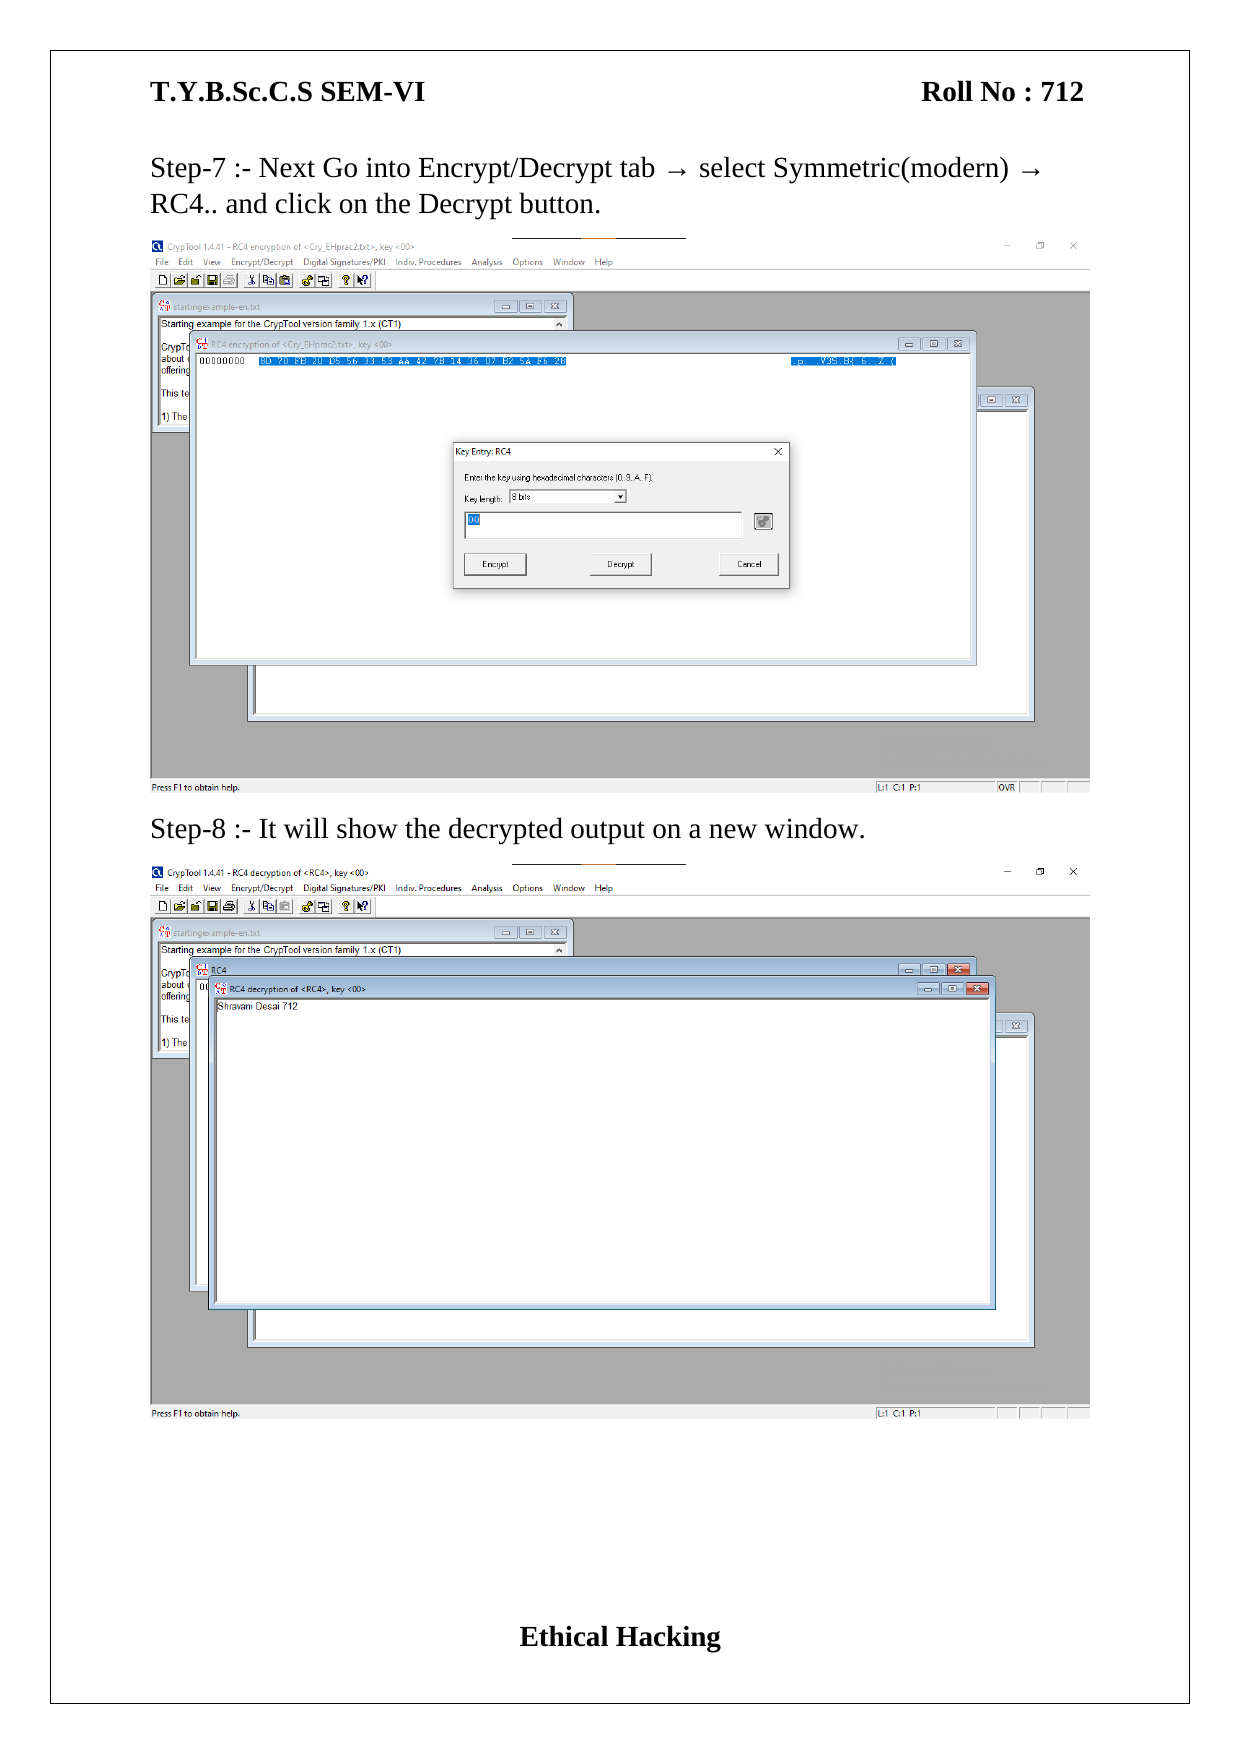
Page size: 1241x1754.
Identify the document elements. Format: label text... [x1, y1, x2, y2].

text Step-8 :- It will show the decrypted output on a new window. [150, 812, 1090, 845]
text Step-7 :- Next Go into Encrypt/Decrypt tab → select Symmetric(modern) → RC4.. and click on the Decrypt button. [150, 150, 1090, 220]
picture [150, 864, 1091, 1419]
picture [150, 238, 1091, 793]
